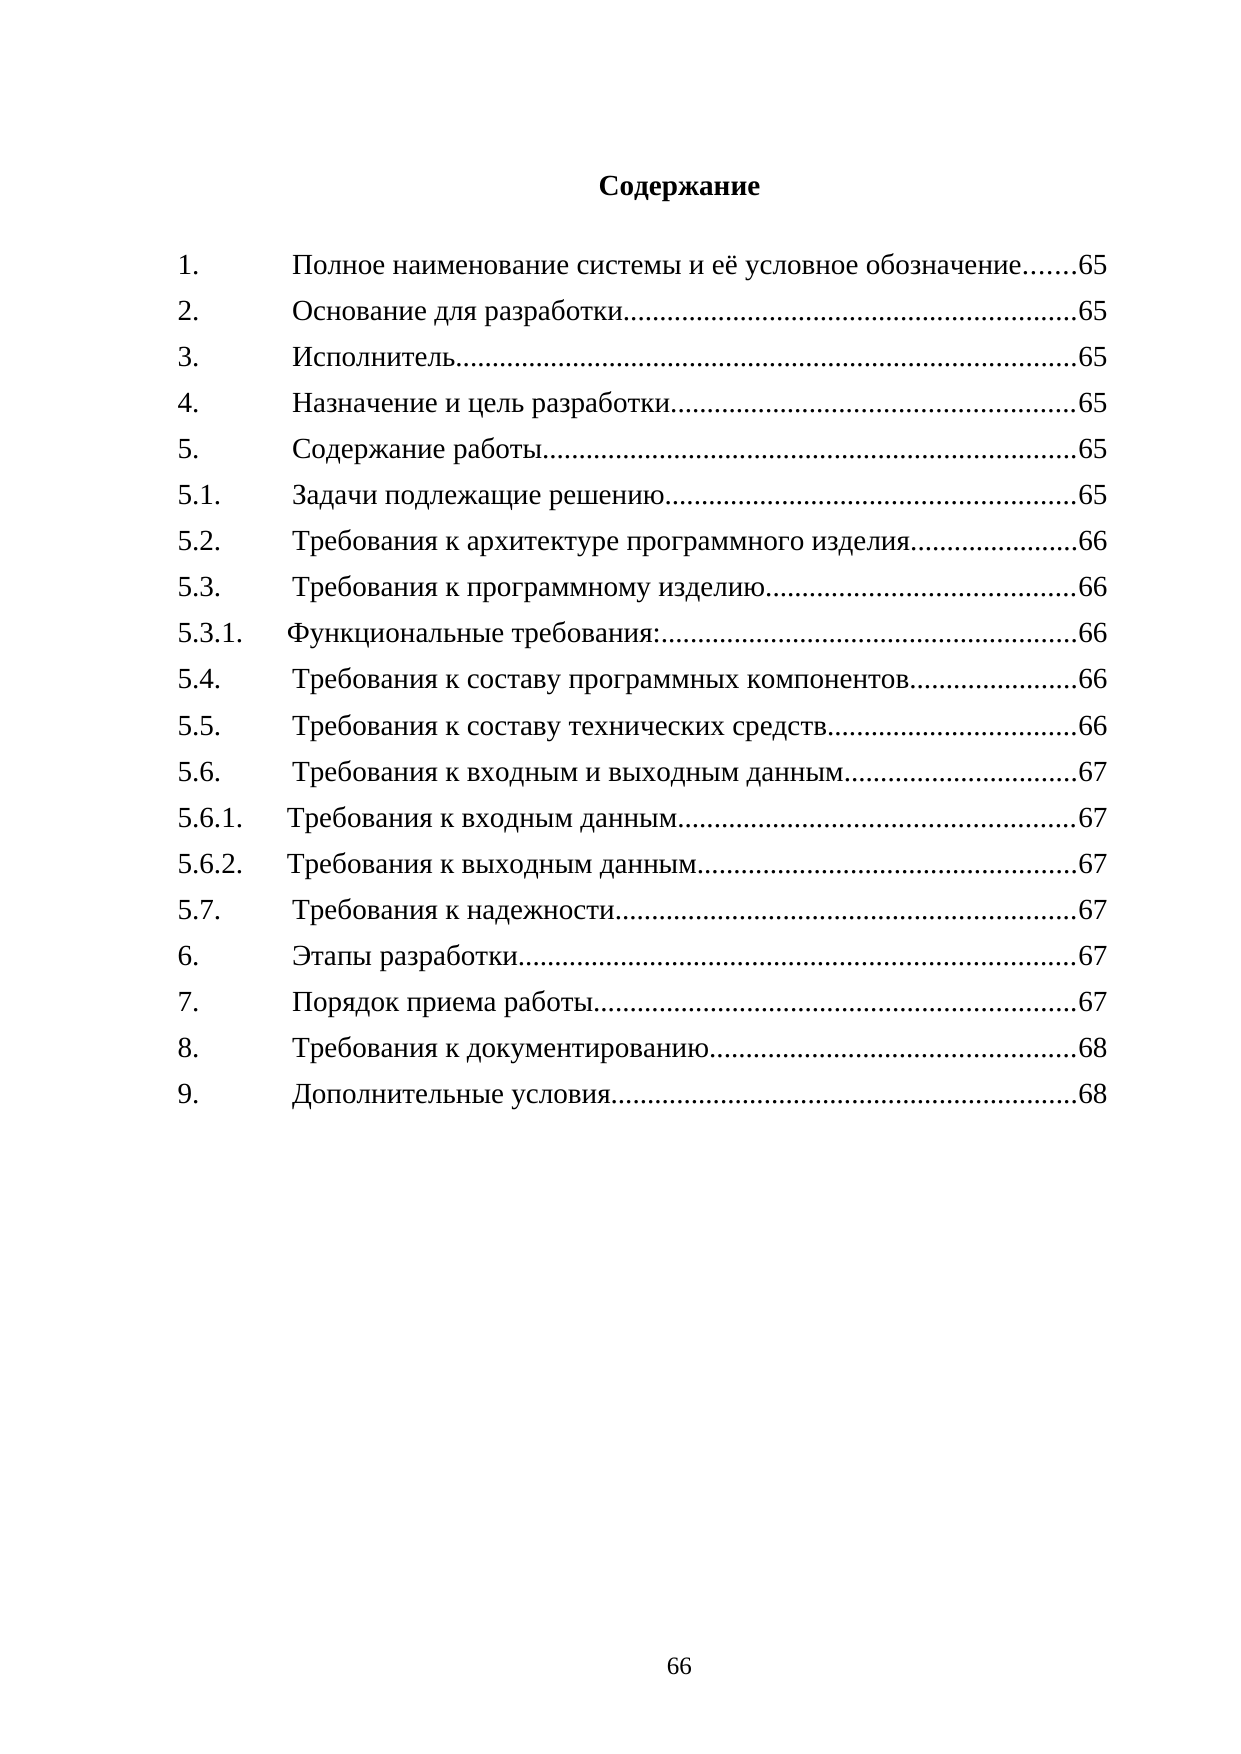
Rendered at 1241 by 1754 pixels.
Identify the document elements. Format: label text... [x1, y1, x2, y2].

subtitle Содержание [177, 168, 1181, 202]
